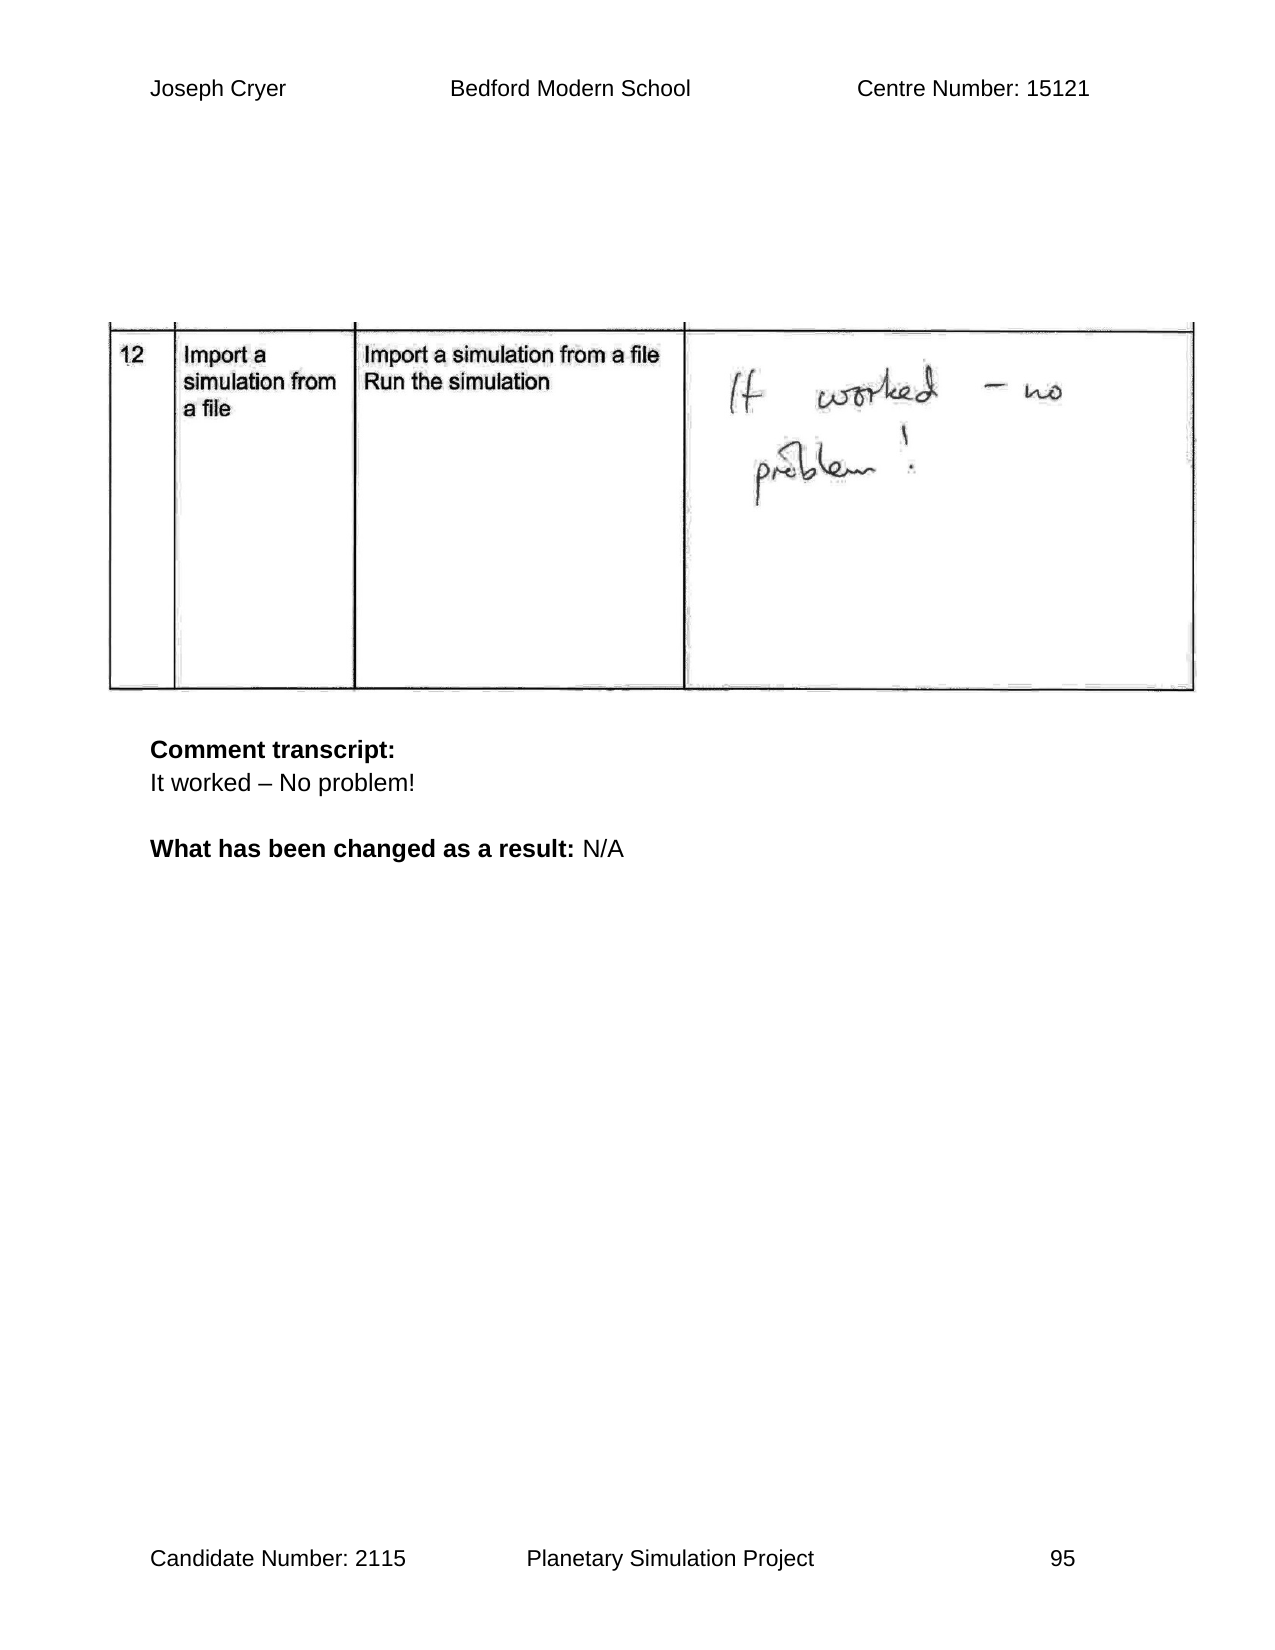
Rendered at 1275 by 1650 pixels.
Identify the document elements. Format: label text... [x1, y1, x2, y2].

text What has been changed as a result: N/A [150, 834, 1125, 862]
text Comment transcript: [150, 734, 1125, 763]
text It worked – No problem! [150, 768, 1125, 796]
picture [107, 322, 1197, 693]
